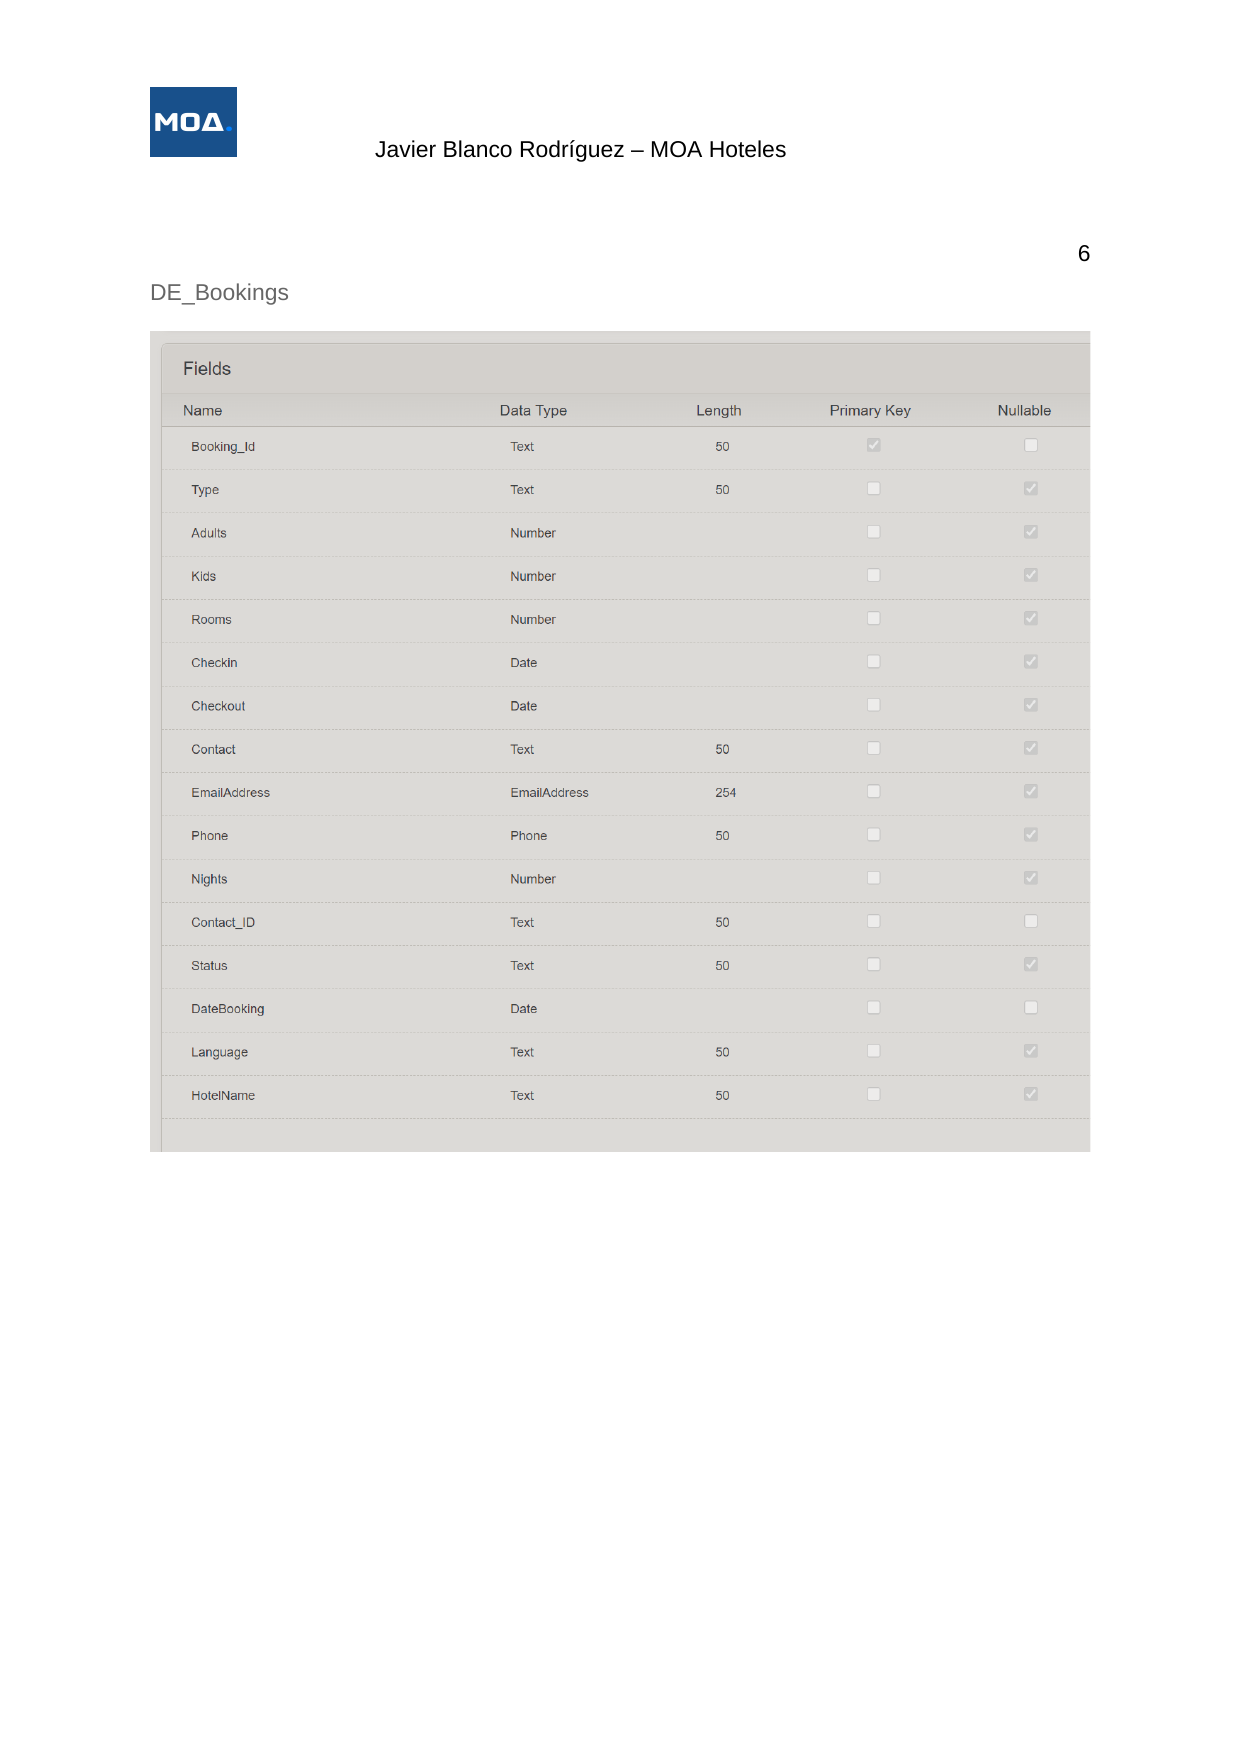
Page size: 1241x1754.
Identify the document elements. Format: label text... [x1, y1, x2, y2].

picture [150, 331, 1091, 1152]
subtitle DE_Bookings [150, 279, 1090, 305]
picture [150, 87, 237, 157]
